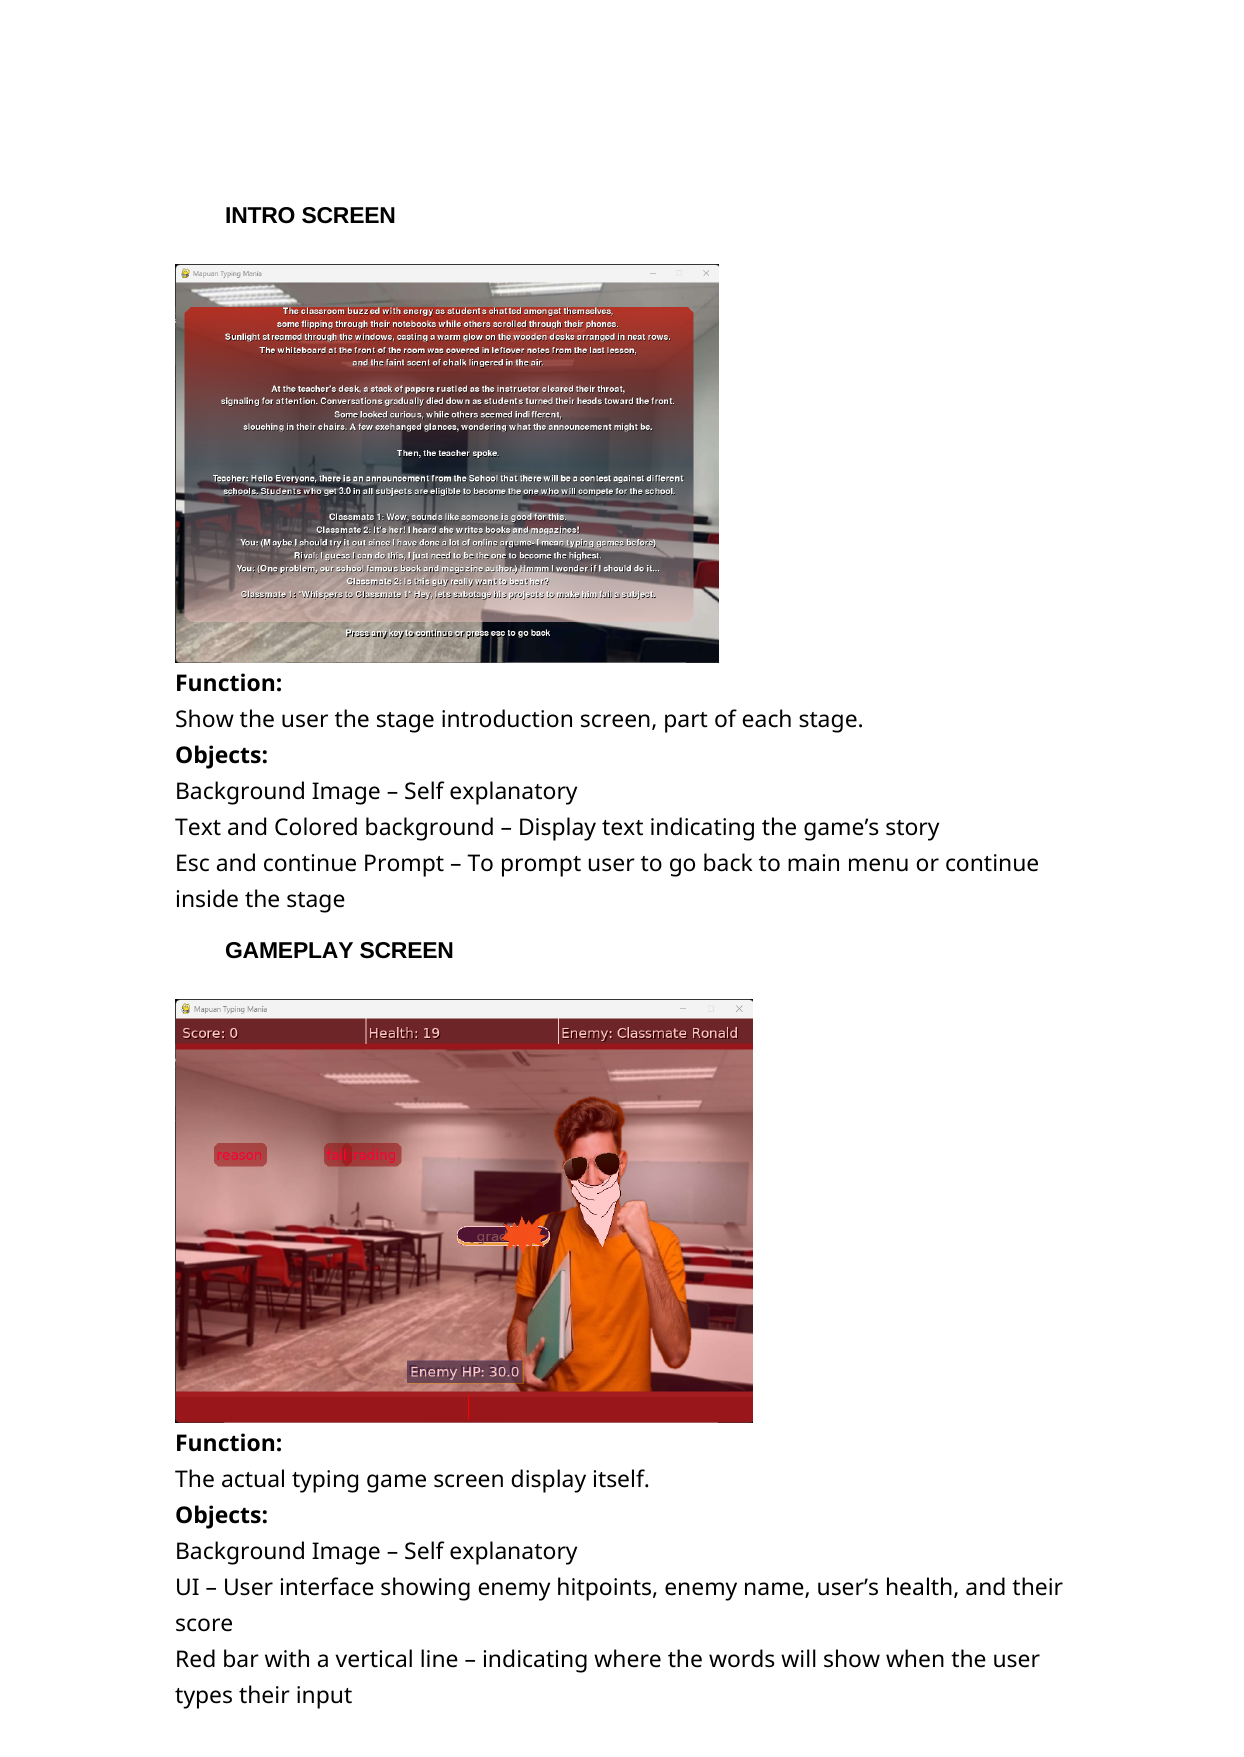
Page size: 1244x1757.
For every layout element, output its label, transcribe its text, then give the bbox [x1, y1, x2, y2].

text Text and Colored background – Display text indicating the game’s story [175, 811, 1069, 842]
text UI – User interface showing enemy hitpoints, enemy name, user’s health, and their score [175, 1571, 1069, 1638]
text Function: [175, 1427, 1069, 1459]
subtitle GAMEPLAY SCREEN [225, 937, 1069, 964]
text The actual typing game screen display itself. [175, 1463, 1069, 1494]
text Function: [175, 667, 1069, 698]
text Objects: [175, 1499, 1069, 1531]
text Background Image – Self explanatory [175, 775, 1069, 806]
picture [175, 264, 719, 663]
subtitle INTRO SCREEN [225, 202, 1069, 228]
text Esc and continue Prompt – To prompt user to go back to main menu or continue inside the stage [175, 847, 1069, 914]
text Red bar with a vertical line – indicating where the words will show when the user types their input [175, 1643, 1069, 1710]
text Background Image – Self explanatory [175, 1535, 1069, 1566]
picture [175, 999, 753, 1423]
text Show the user the stage introduction screen, part of each stage. [175, 703, 1069, 734]
text Objects: [175, 739, 1069, 770]
